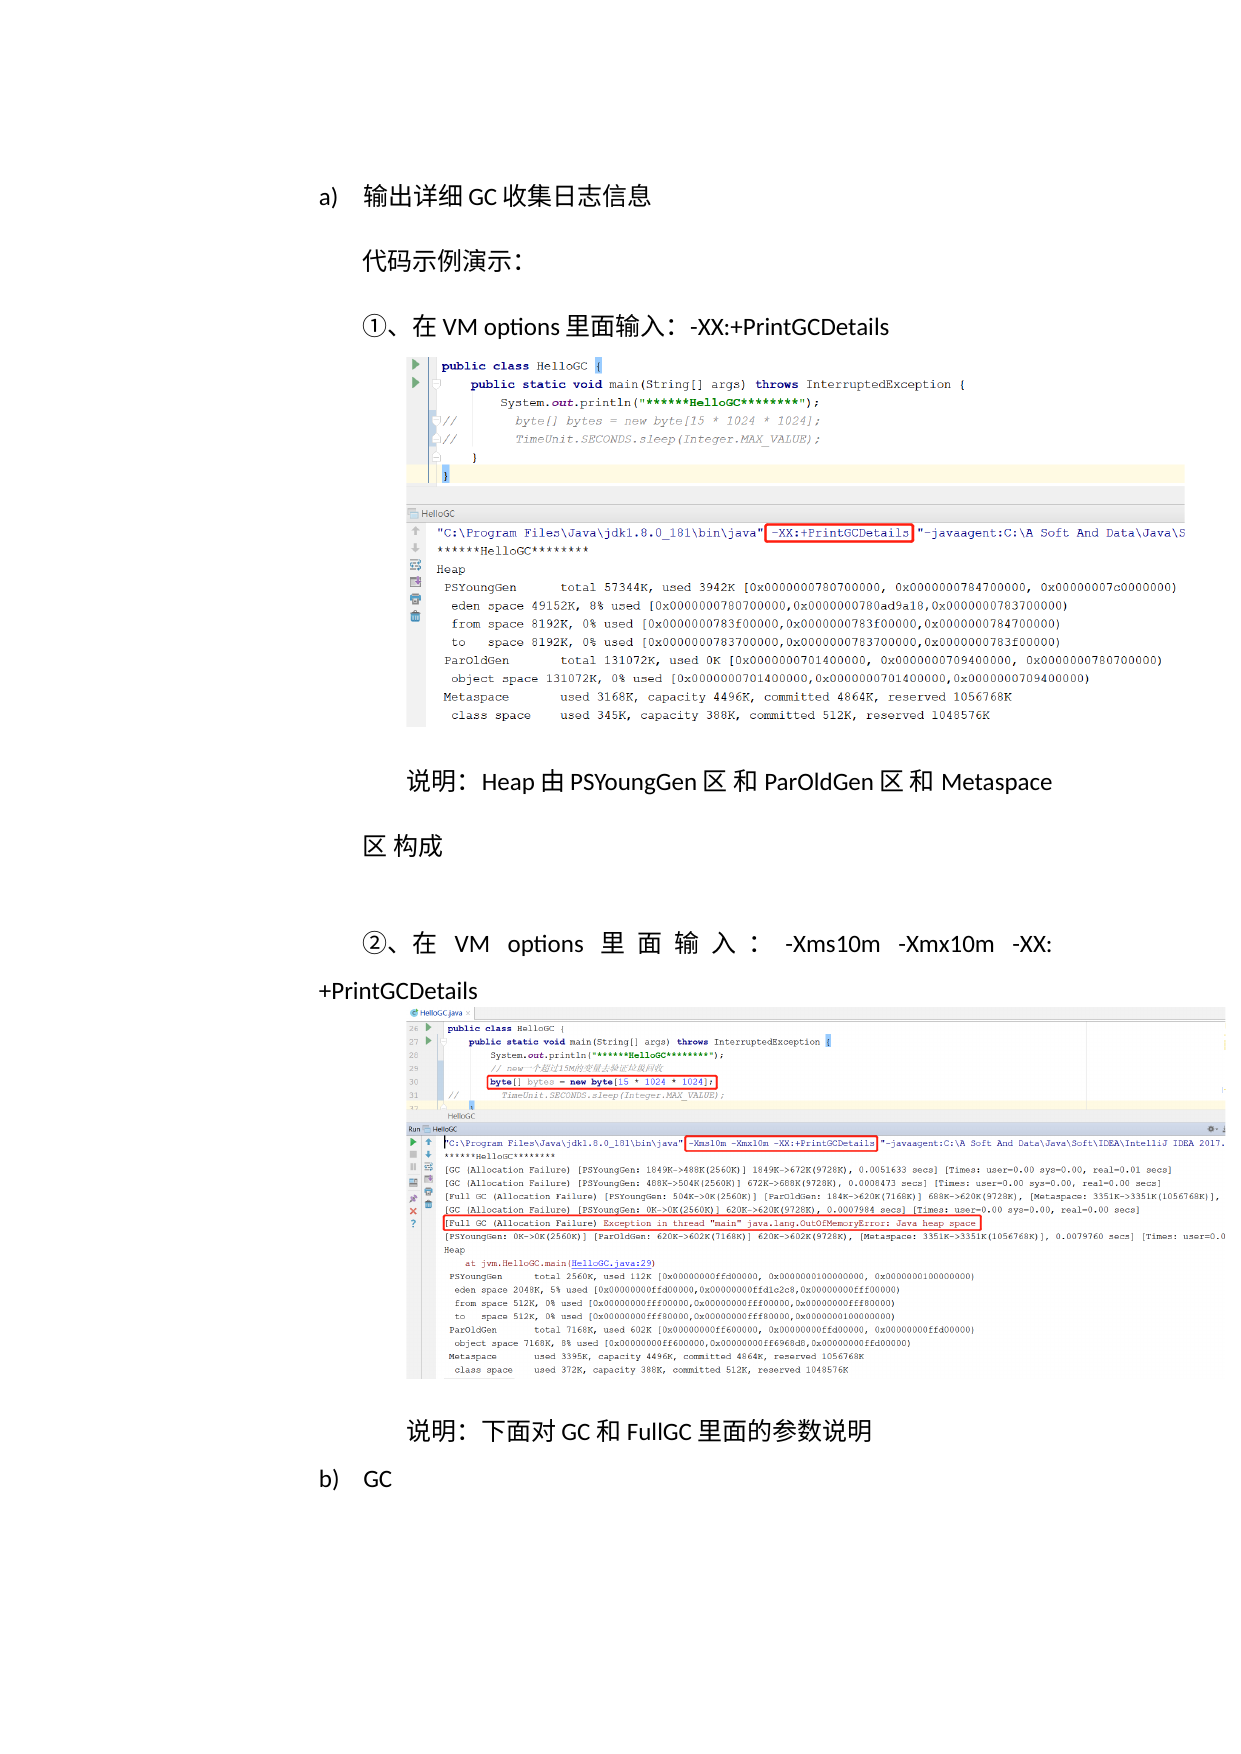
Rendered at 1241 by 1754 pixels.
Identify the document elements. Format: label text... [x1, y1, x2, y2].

list 在VM options里面输入：-Xms10m -Xmx10m -XX:+PrintGCDetails [319, 909, 1053, 1007]
list 说明：下面对GC 和 FullGC 里面的参数说明 [362, 1397, 1053, 1462]
list GC [319, 1462, 1053, 1494]
list 输出详细GC收集日志信息 [319, 162, 1053, 227]
list 在VM options里面输入：-XX:+PrintGCDetails [319, 292, 1053, 357]
picture [406, 357, 1185, 727]
picture [406, 1007, 1226, 1379]
list 代码示例演示： [319, 227, 1053, 292]
list 说明：Heap由PSYoungGen区 和 ParOldGen区 和 Metaspace区 构成 [362, 747, 1053, 877]
